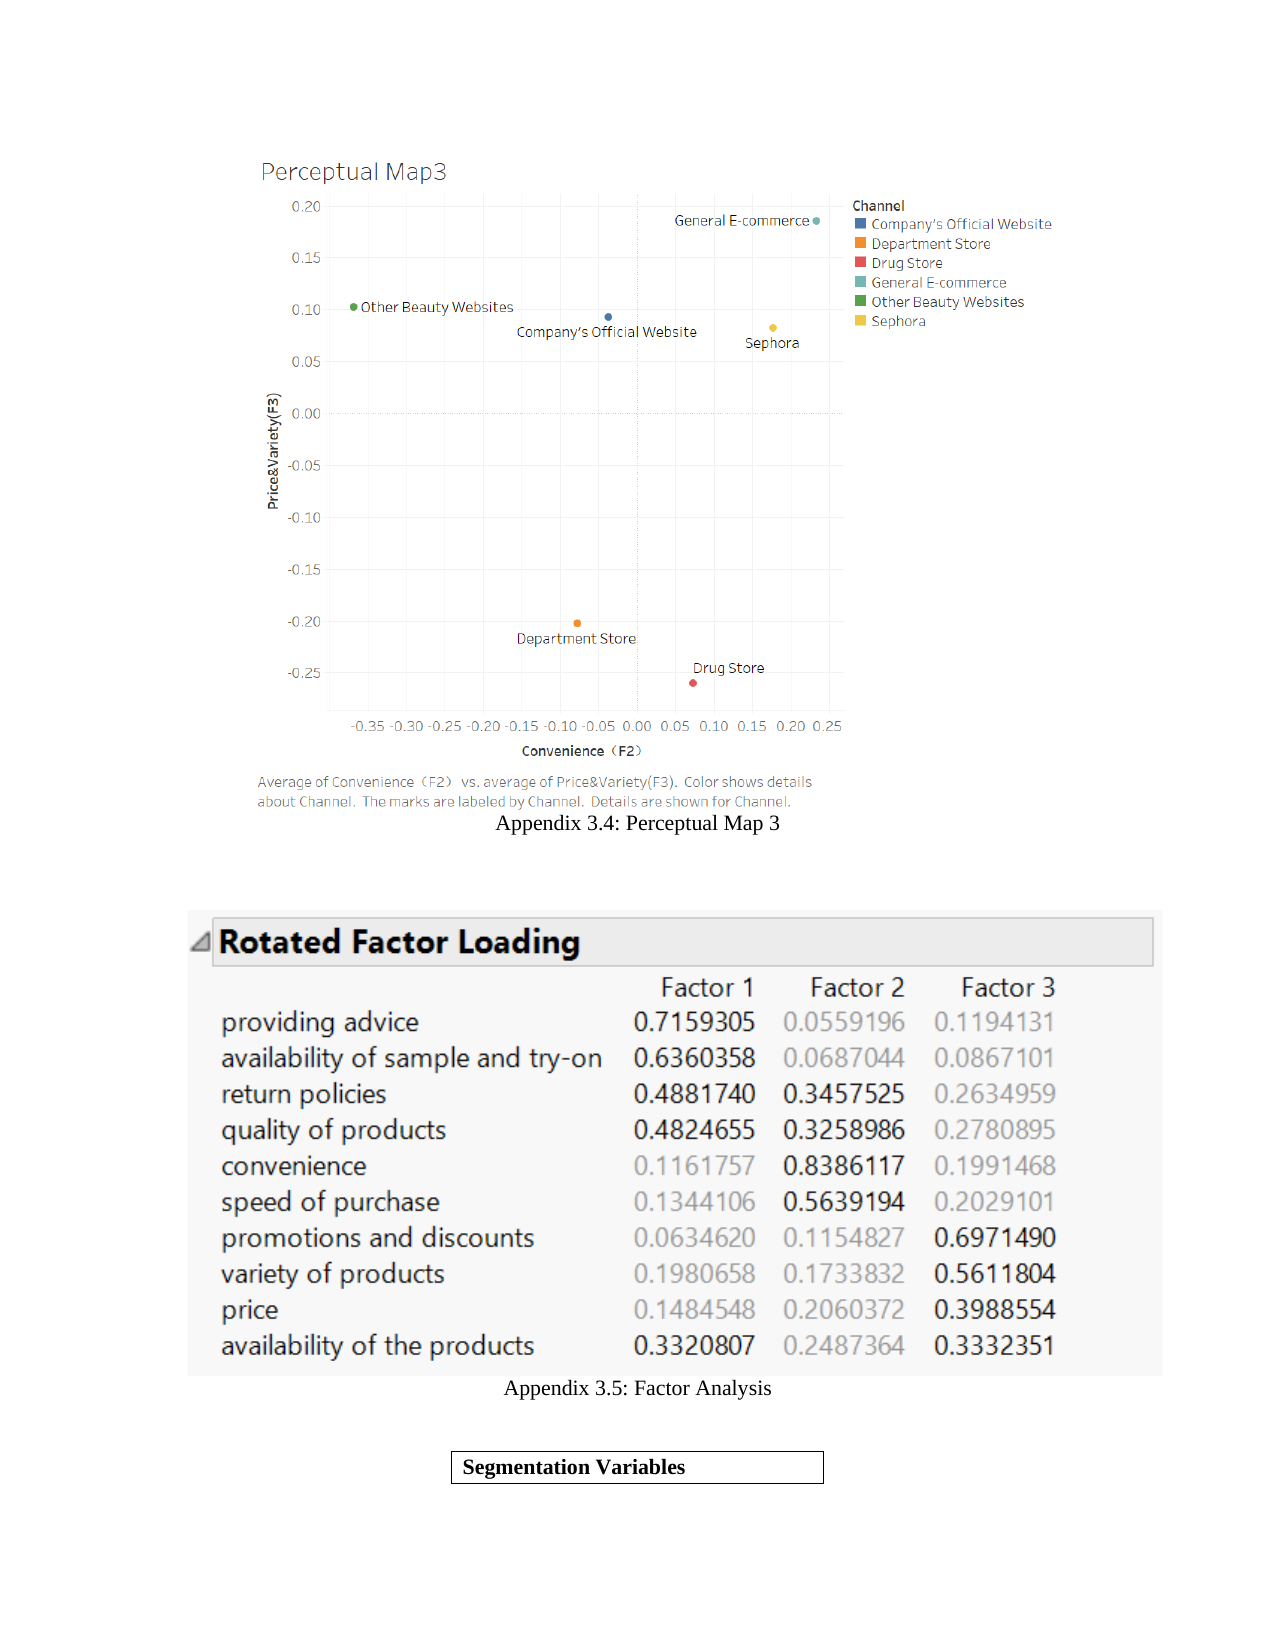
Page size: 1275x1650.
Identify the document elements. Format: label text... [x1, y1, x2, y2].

picture [187, 910, 1163, 1376]
text Appendix 3.4: Perceptual Map 3 [150, 810, 1125, 835]
picture [257, 150, 1056, 810]
text Appendix 3.5: Factor Analysis [150, 1375, 1125, 1401]
table_header Segmentation Variables [452, 1452, 823, 1483]
